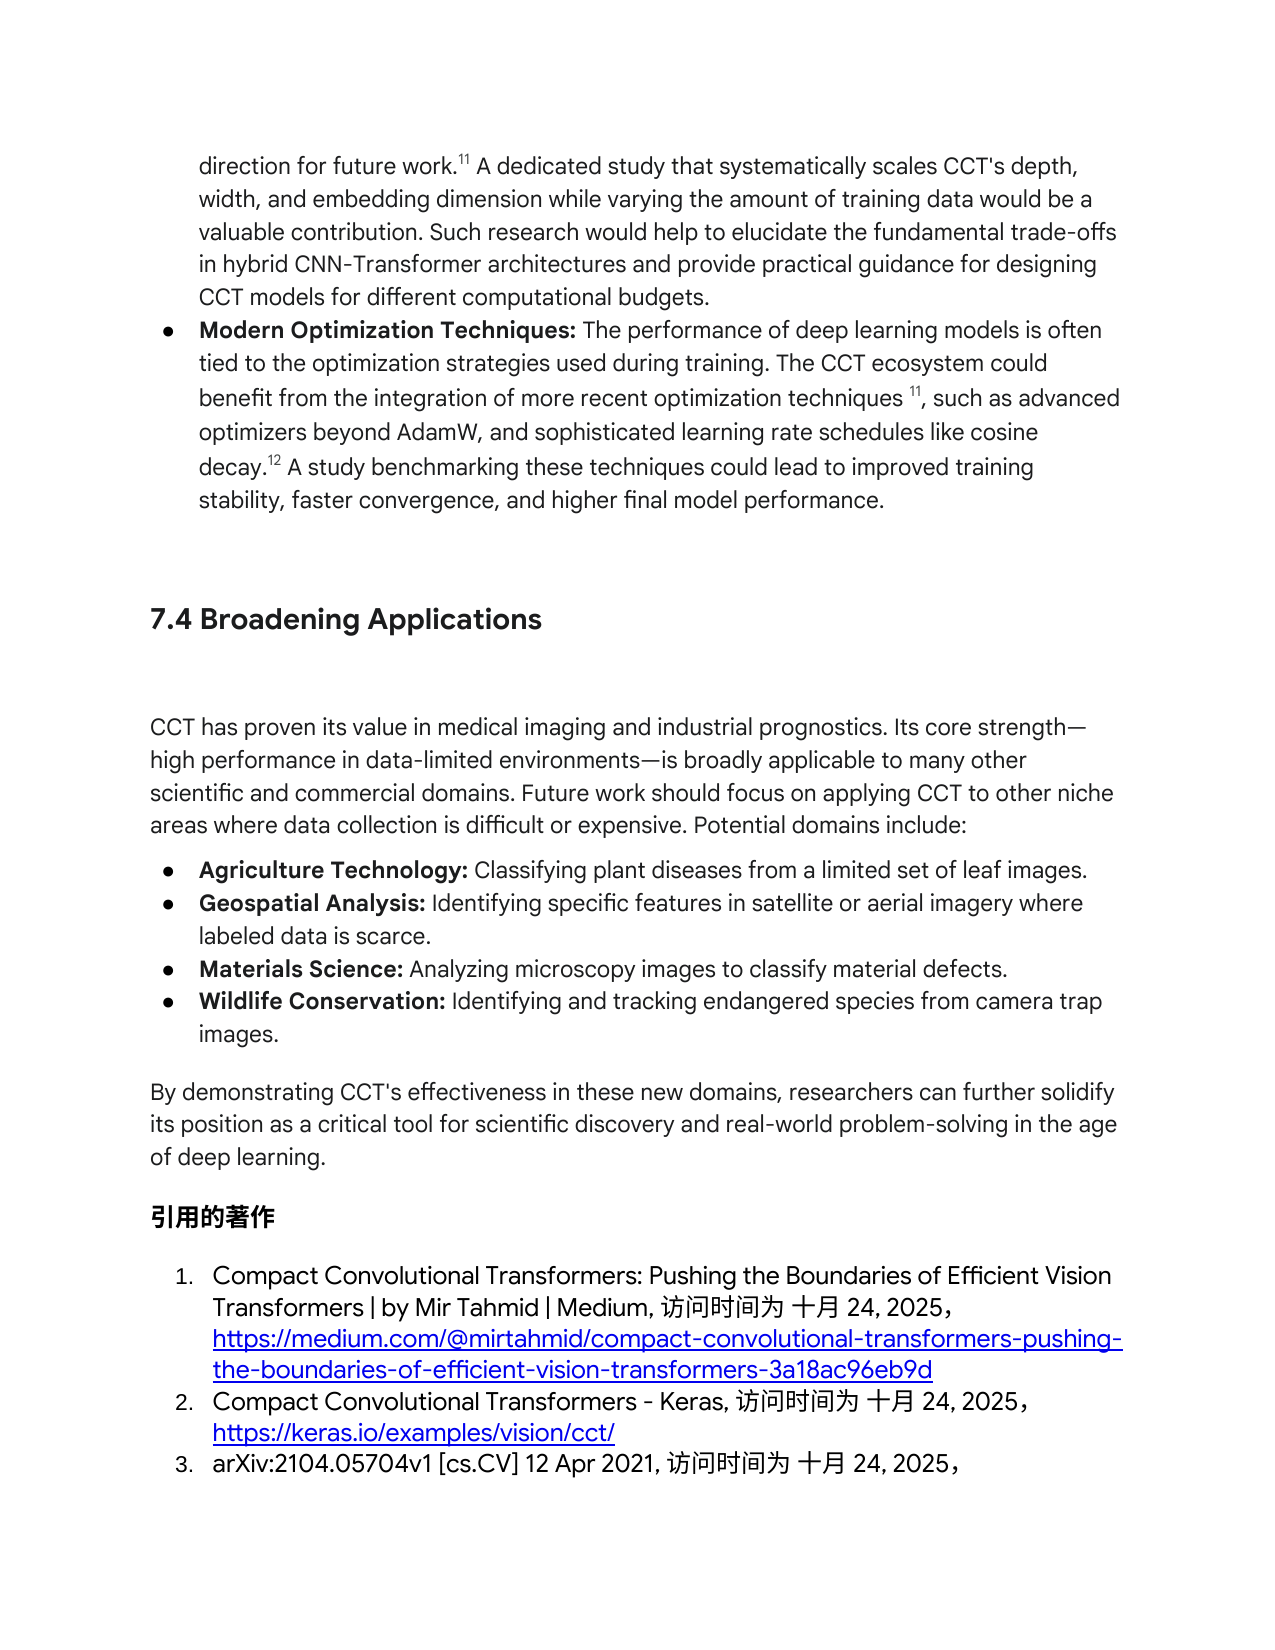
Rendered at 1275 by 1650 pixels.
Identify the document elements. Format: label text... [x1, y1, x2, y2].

list Compact Convolutional Transformers: Pushing the Boundaries of Efficient Vision Transformers | by Mir Tahmid | Medium, 访问时间为 十月 24, 2025， https://medium.com/@mirtahmid/compact-convolutional-transformers-pushing-the-boundaries-of-efficient-vision-transformers-3a18ac96eb9d [175, 1261, 1125, 1386]
list Wildlife Conservation: Identifying and tracking endangered species from camera trap images. [161, 988, 1125, 1049]
text By demonstrating CCT's effectiveness in these new domains, researchers can further solidify its position as a critical tool for scientific discovery and real-world problem-solving in the age of deep learning. [150, 1078, 1125, 1172]
list Compact Convolutional Transformers - Keras, 访问时间为 十月 24, 2025， https://keras.io/examples/vision/cct/ [175, 1386, 1125, 1449]
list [175, 1449, 1125, 1480]
list Modern Optimization Techniques: The performance of deep learning models is often tied to the optimization strategies used during training. The CCT ecosystem could benefit from the integration of more recent optimization techniques 11, such as advanced optimizers beyond AdamW, and sophisticated learning rate schedules like cosine decay.12 A study benchmarking these techniques could lead to improved training stability, faster convergence, and higher final model performance. [161, 316, 1125, 515]
text CCT has proven its value in medical imaging and industrial prognostics. Its core strength—high performance in data-limited environments—is broadly applicable to many other scientific and commercial domains. Future work should focus on applying CCT to other niche areas where data collection is difficult or expensive. Potential domains include: [150, 713, 1125, 840]
list Agriculture Technology: Classifying plant diseases from a limited set of leaf images. [161, 857, 1125, 886]
list Geospatial Analysis: Identifying specific features in satellite or aerial imagery where labeled data is scarce. [161, 889, 1125, 951]
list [161, 150, 1125, 312]
subtitle 引用的著作 [150, 1203, 1125, 1234]
list Materials Science: Analyzing microscopy images to classify material defects. [161, 955, 1125, 984]
subtitle 7.4 Broadening Applications [150, 602, 1125, 638]
